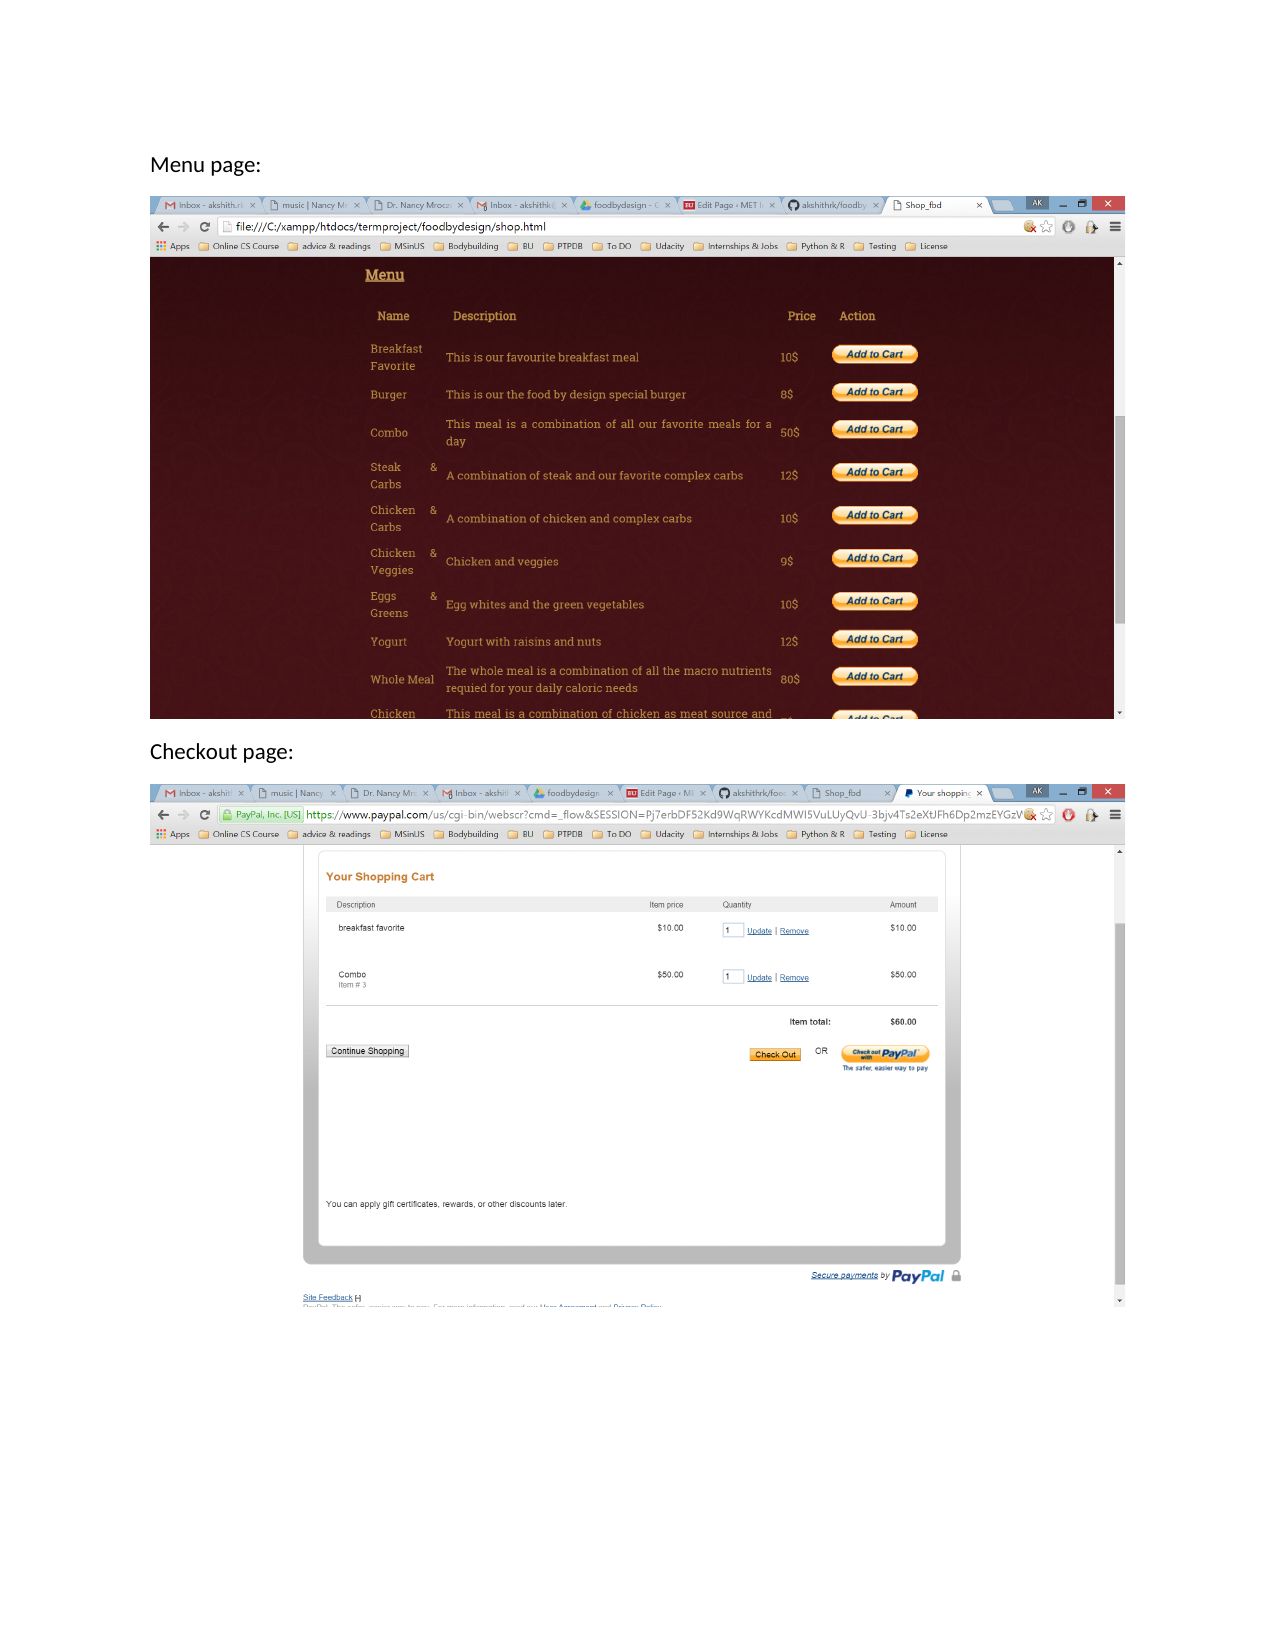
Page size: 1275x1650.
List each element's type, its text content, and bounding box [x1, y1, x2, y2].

picture [150, 196, 1125, 719]
picture [150, 784, 1125, 1307]
text Checkout page: [150, 737, 1125, 766]
text Menu page: [150, 150, 1125, 178]
